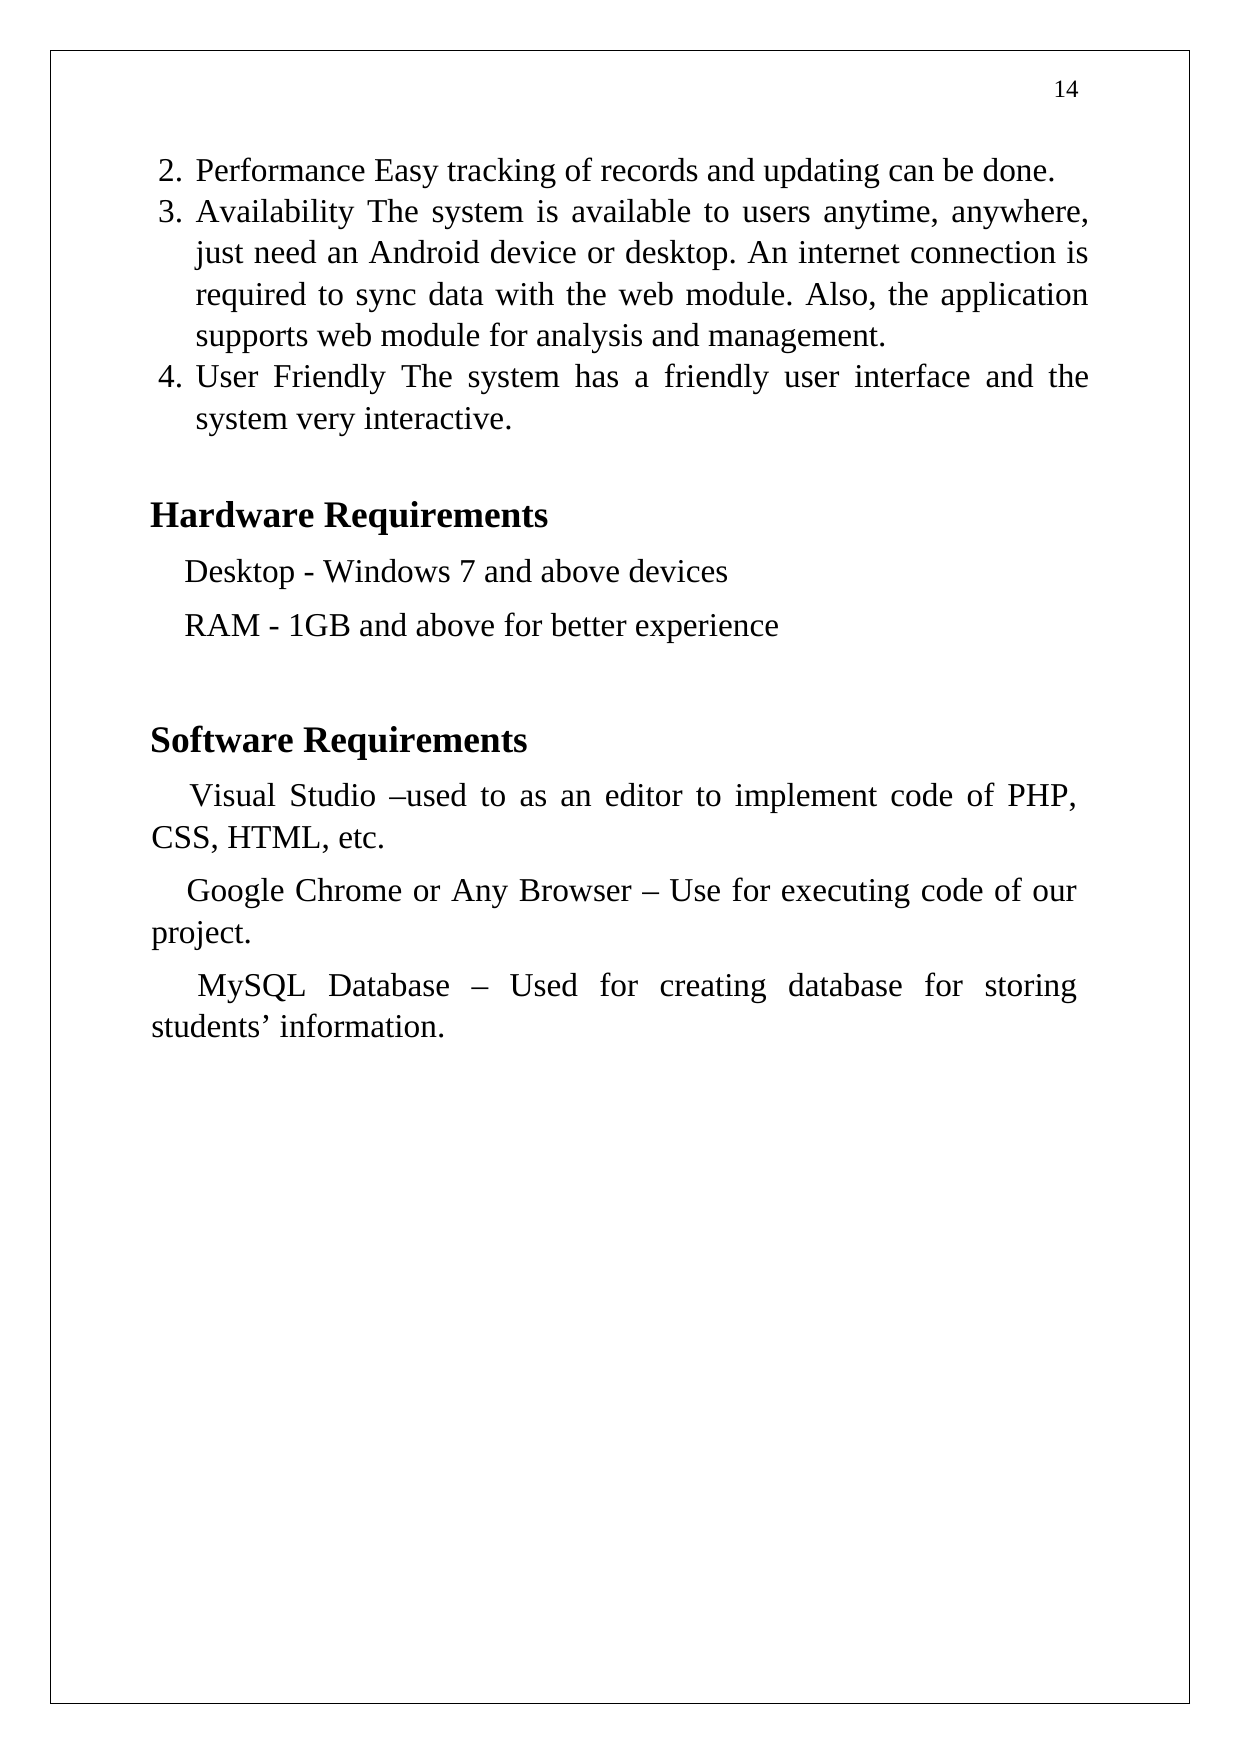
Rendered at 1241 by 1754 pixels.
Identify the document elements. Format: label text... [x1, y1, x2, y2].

text  Visual Studio –used to as an editor to implement code of PHP, CSS, HTML, etc. [150, 776, 1078, 855]
text  MySQL Database – Used for creating database for storing students’ information. [150, 965, 1078, 1045]
text  RAM - 1GB and above for better experience [150, 605, 1078, 643]
text Hardware Requirements [150, 493, 1078, 536]
list Performance Easy tracking of records and updating can be done. [158, 150, 1090, 188]
list Availability The system is available to users anytime, anywhere, just need an Android device or desktop. An internet connection is required to sync data with the web module. Also, the application supports web module for analysis and management. [158, 191, 1090, 354]
text  Google Chrome or Any Browser – Use for executing code of our project. [150, 871, 1078, 950]
text Software Requirements [150, 717, 1078, 760]
list User Friendly The system has a friendly user interface and the system very interactive. [158, 357, 1090, 436]
text  Desktop - Windows 7 and above devices [150, 552, 1078, 590]
